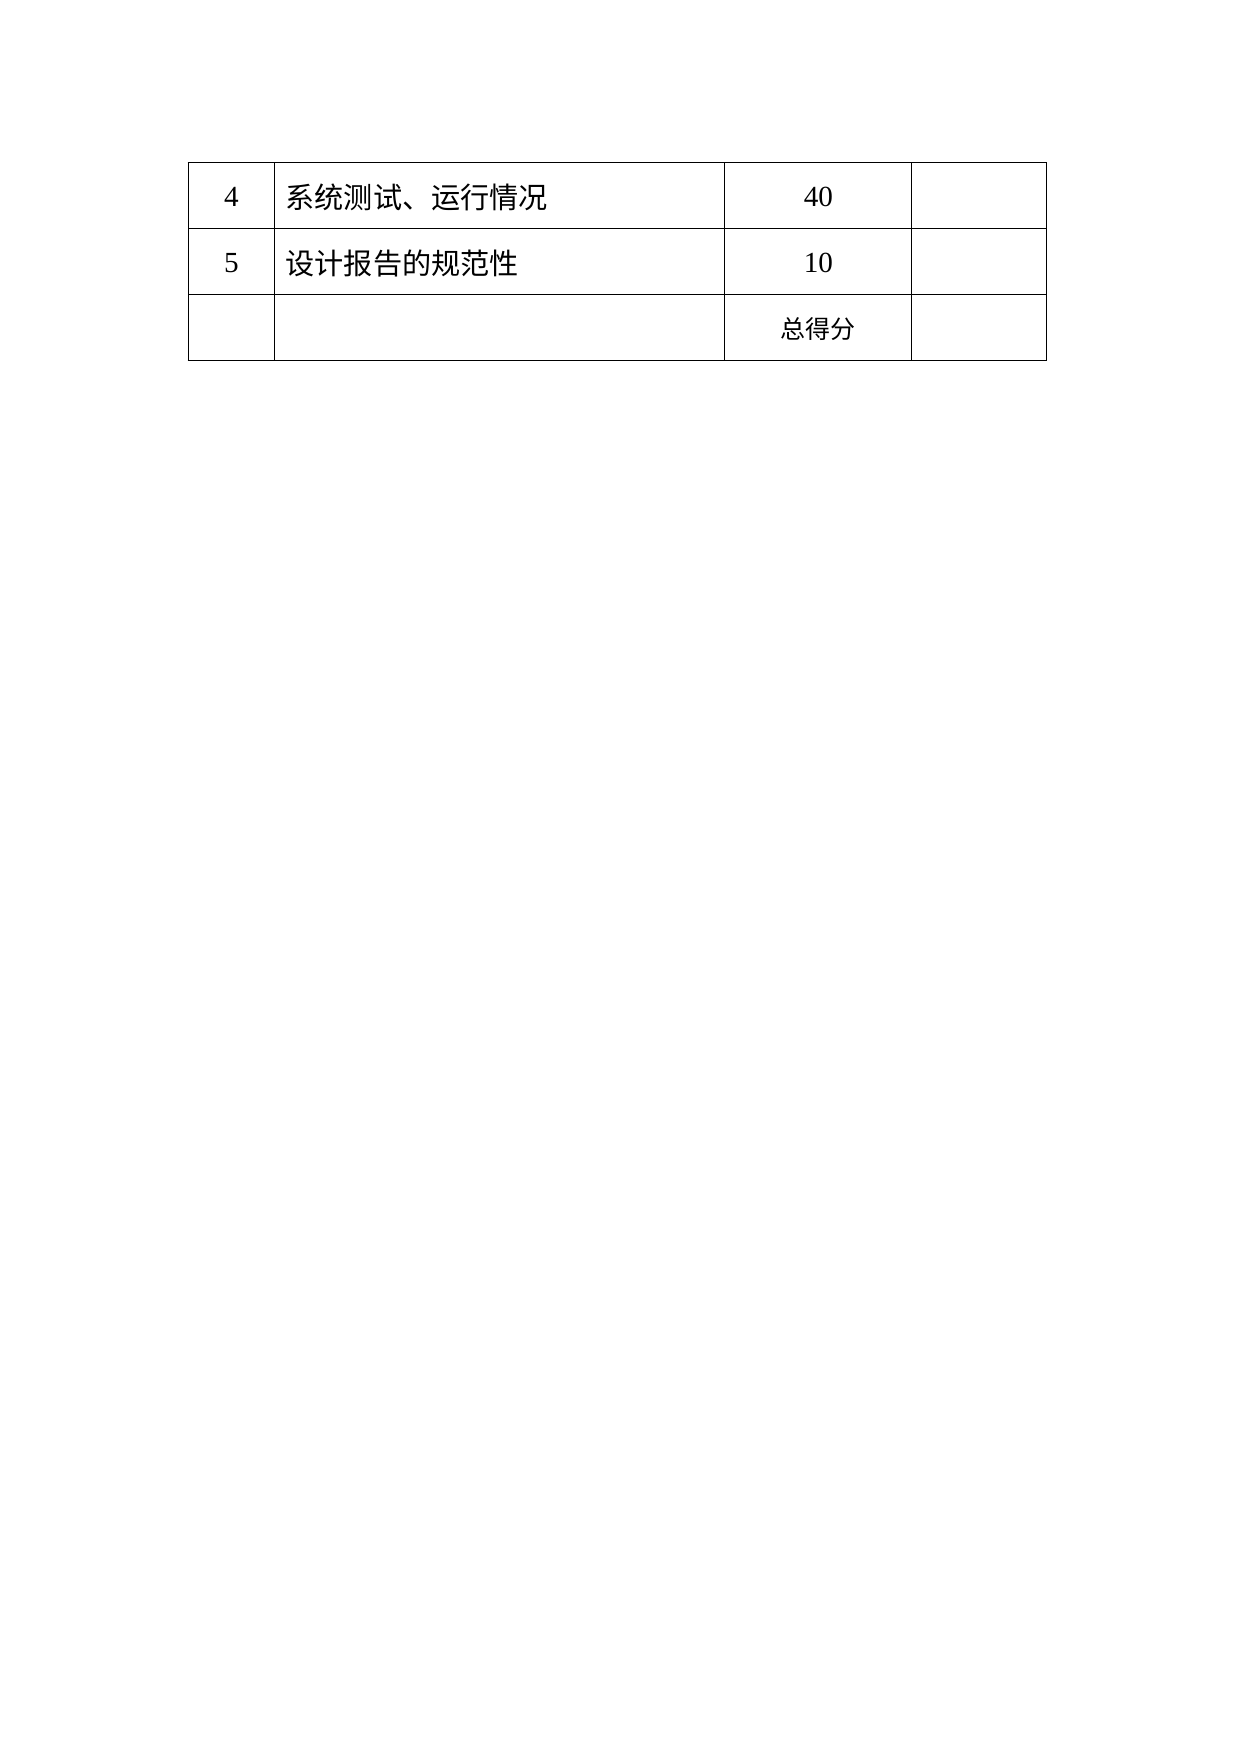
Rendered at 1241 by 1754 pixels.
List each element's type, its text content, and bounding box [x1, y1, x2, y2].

table_cell 10 [725, 229, 911, 294]
table_cell 4 [189, 163, 274, 228]
table_cell [189, 295, 274, 360]
table_cell [912, 229, 1046, 294]
table_cell 40 [725, 163, 911, 228]
table_cell [912, 163, 1046, 228]
table_cell [275, 295, 724, 360]
table_cell [912, 295, 1046, 360]
table_cell 设计报告的规范性 [275, 229, 724, 294]
table_cell 系统测试、运行情况 [275, 163, 724, 228]
table_cell 5 [189, 229, 274, 294]
table_cell 总得分 [725, 295, 911, 360]
